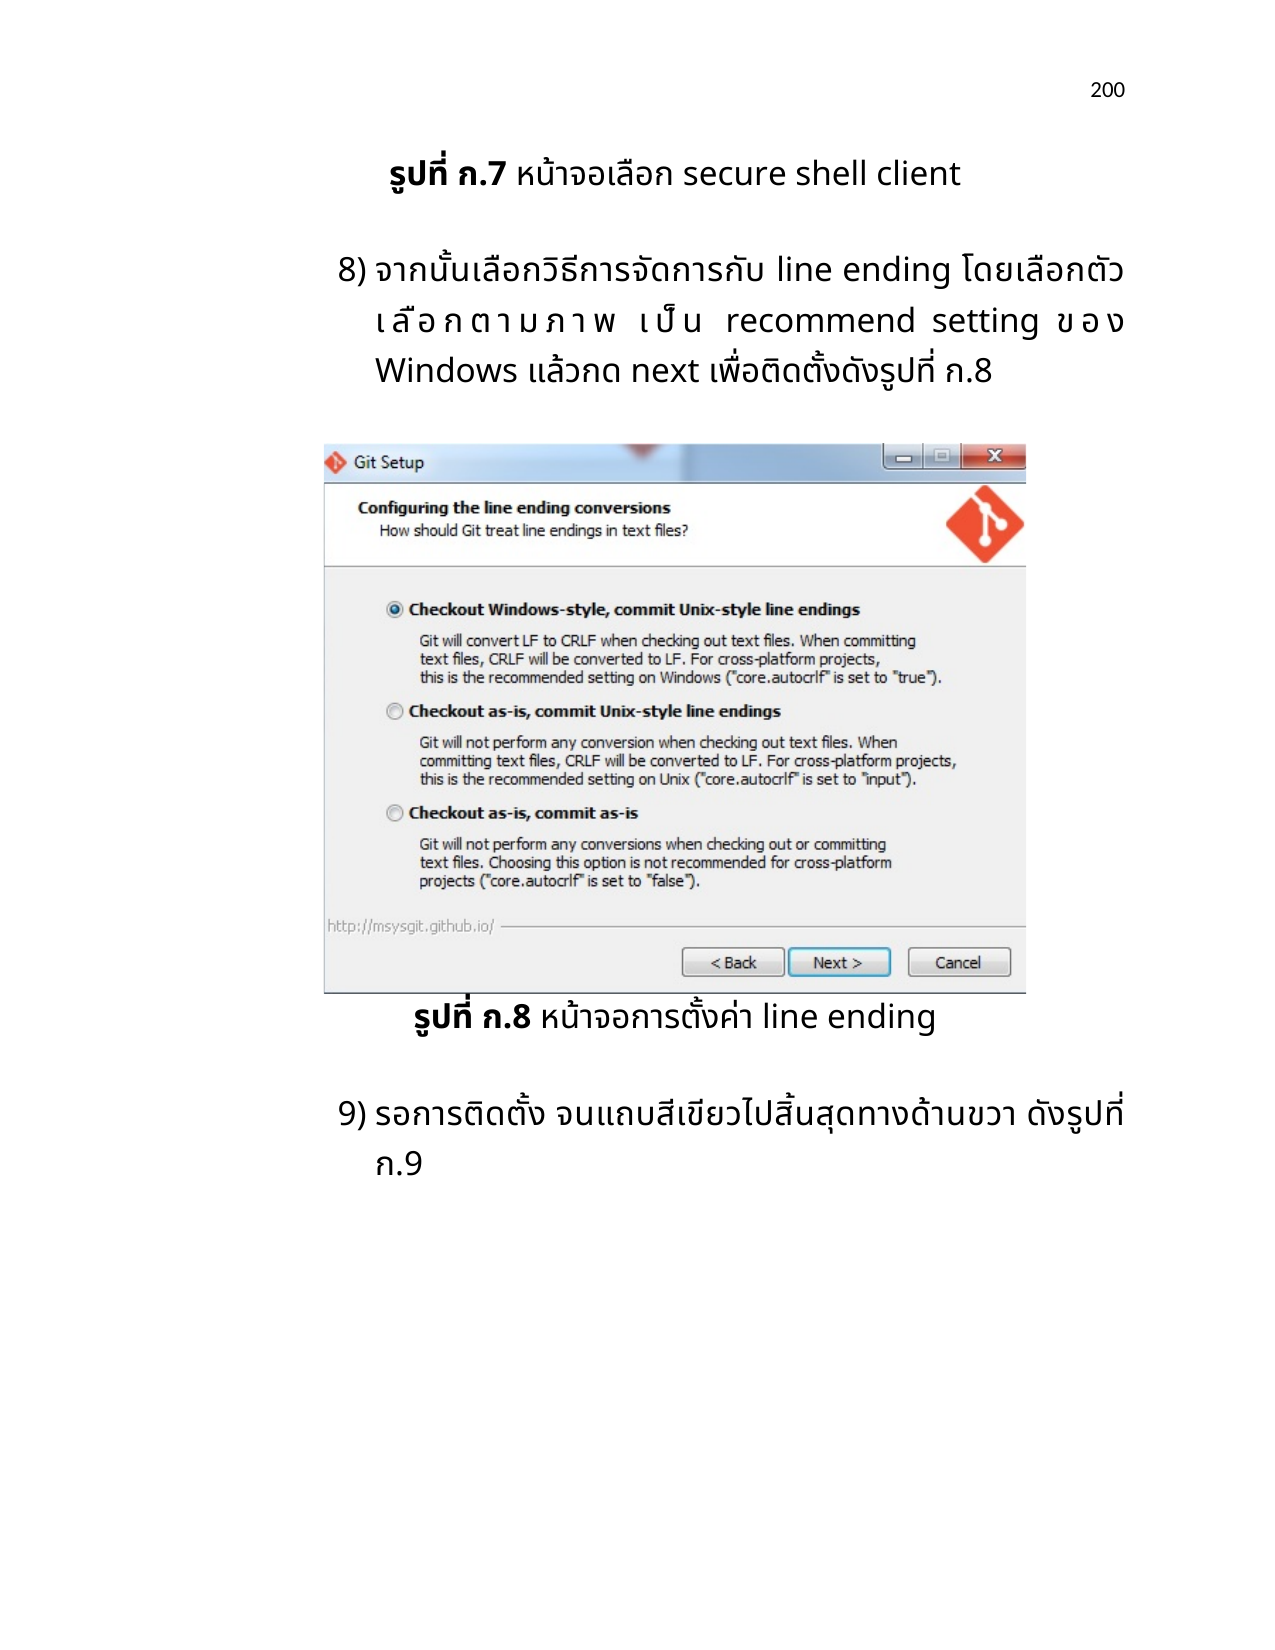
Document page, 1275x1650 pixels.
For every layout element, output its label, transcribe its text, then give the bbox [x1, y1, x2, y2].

list รอการติดตั้ง จนแถบสีเขียวไปสิ้นสุดทางด้านขวา ดังรูปที่ ก.9 [337, 1089, 1125, 1191]
text รูปที่ ก.7 หน้าจอเลือก secure shell client [225, 150, 1125, 201]
text รูปที่ ก.8 หน้าจอการตั้งค่า line ending [225, 993, 1125, 1044]
picture [323, 443, 1027, 994]
list จากนั้นเลือกวิธีการจัดการกับ line ending โดยเลือกตัวเลือกตามภาพ เป็น recommend setting ของ Windows แล้วกด next เพื่อติดตั้งดังรูปที่ ก.8 [337, 246, 1125, 398]
